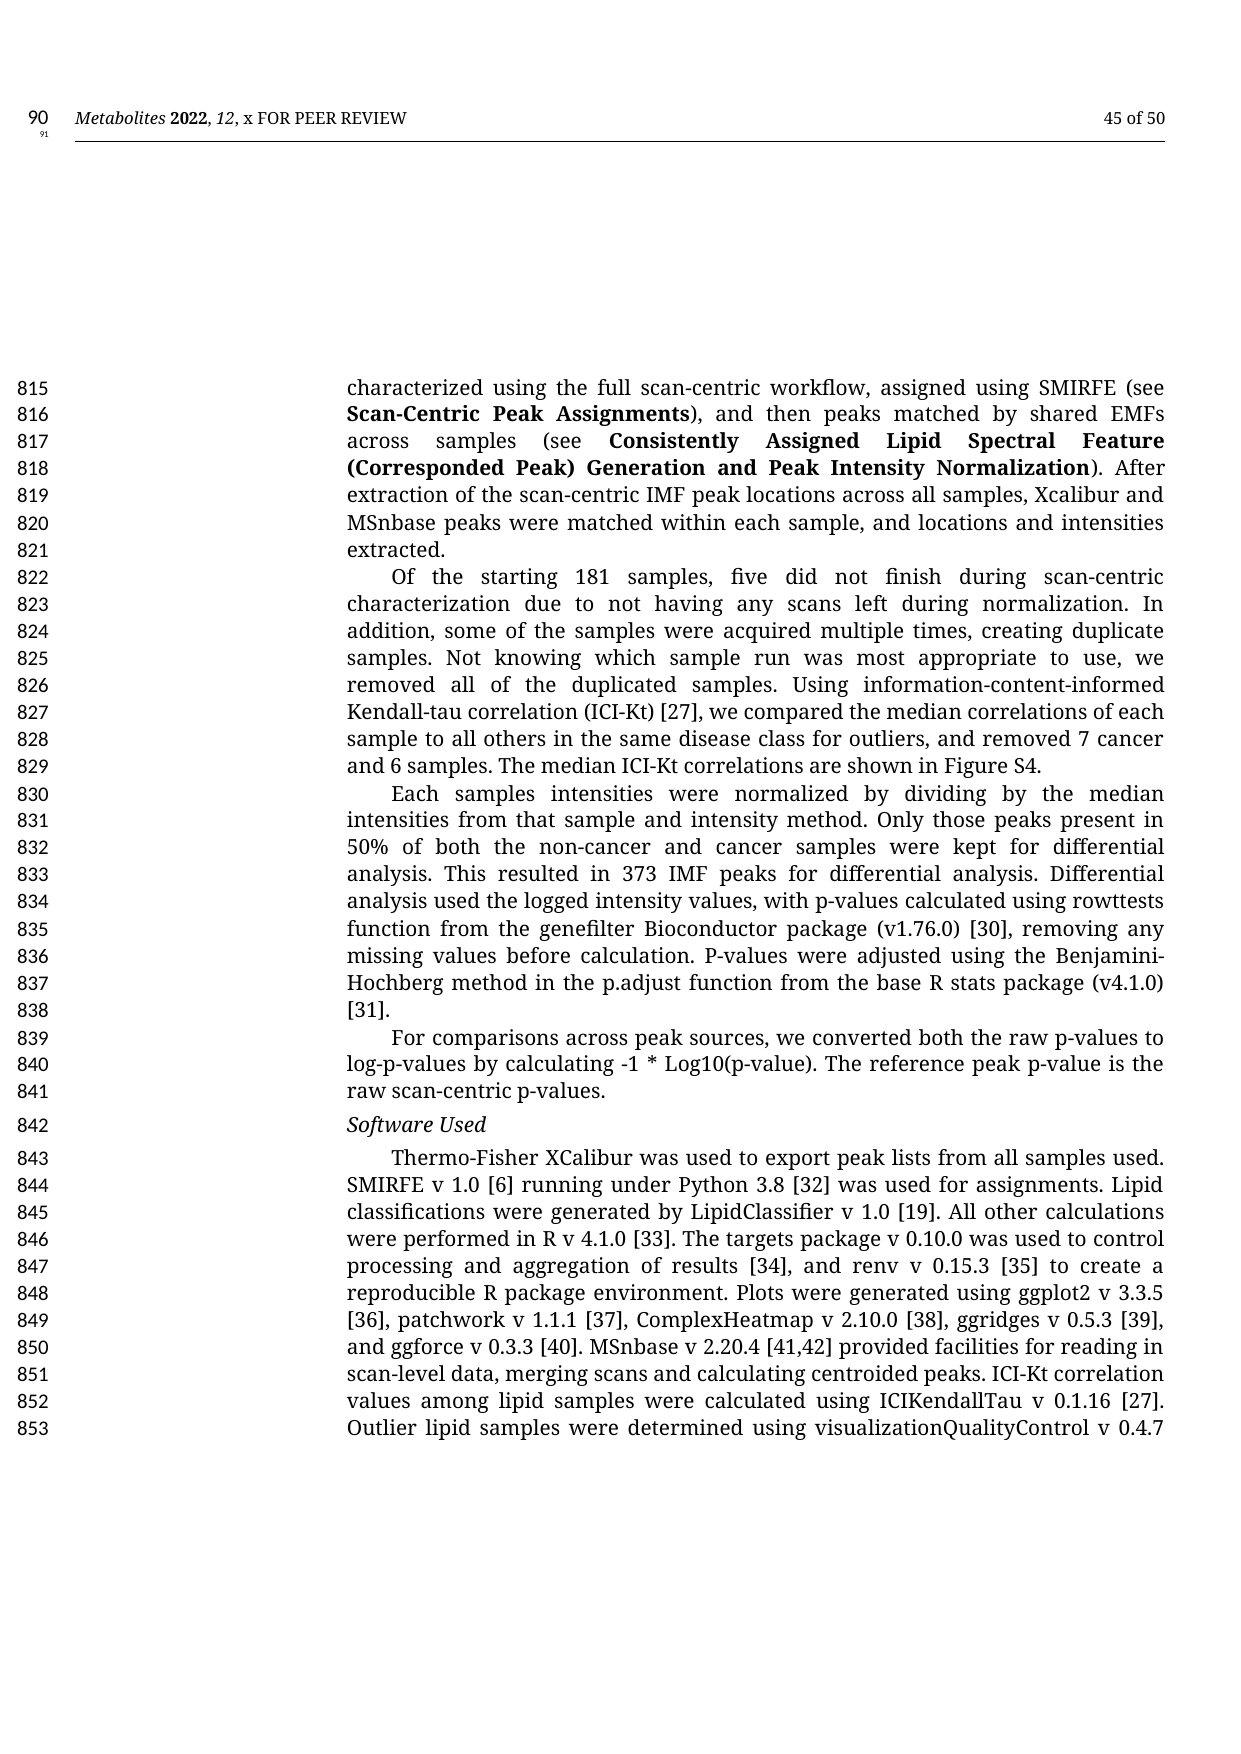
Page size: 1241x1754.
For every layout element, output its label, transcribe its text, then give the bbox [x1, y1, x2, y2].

text Of the starting 181 samples, five did not finish during scan-centric characterization due to not having any scans left during normalization. In addition, some of the samples were acquired multiple times, creating duplicate samples. Not knowing which sample run was most appropriate to use, we removed all of the duplicated samples. Using information-content-informed Kendall-tau correlation (ICI-Kt) [27], we compared the median correlations of each sample to all others in the same disease class for outliers, and removed 7 cancer and 6 samples. The median ICI-Kt correlations are shown in Figure S4. [347, 563, 1165, 780]
subtitle Software Used [347, 1111, 1165, 1138]
text For comparisons across peak sources, we converted both the raw p-values to log-p-values by calculating -1 * Log10(p-value). The reference peak p-value is the raw scan-centric p-values. [347, 1023, 1165, 1104]
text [347, 1144, 1165, 1442]
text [347, 374, 1165, 563]
text Each samples intensities were normalized by dividing by the median intensities from that sample and intensity method. Only those peaks present in 50% of both the non-cancer and cancer samples were kept for differential analysis. This resulted in 373 IMF peaks for differential analysis. Differential analysis used the logged intensity values, with p-values calculated using rowttests function from the genefilter Bioconductor package (v1.76.0) [30], removing any missing values before calculation. P-values were adjusted using the Benjamini-Hochberg method in the p.adjust function from the base R stats package (v4.1.0) [31]. [347, 780, 1165, 1023]
